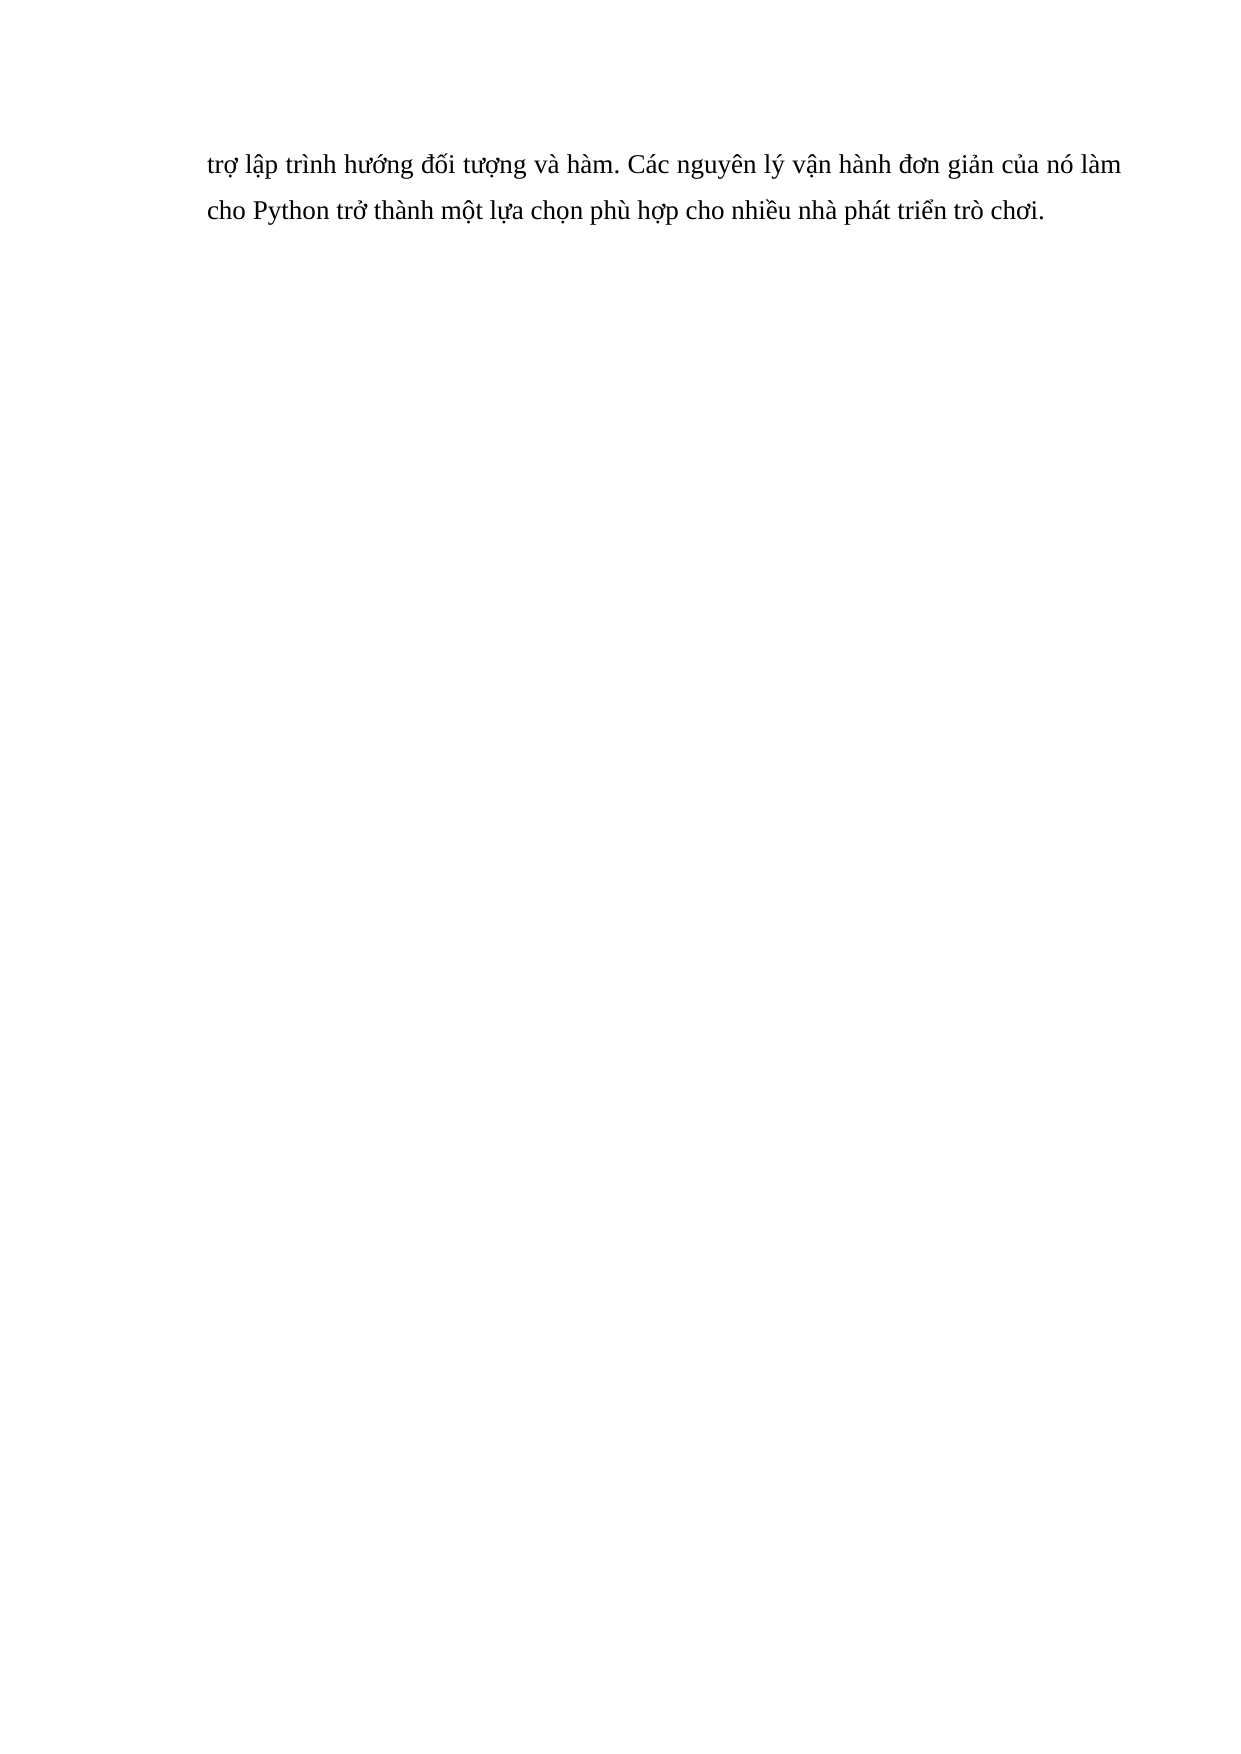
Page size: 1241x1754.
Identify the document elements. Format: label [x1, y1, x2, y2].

text [177, 148, 1122, 226]
